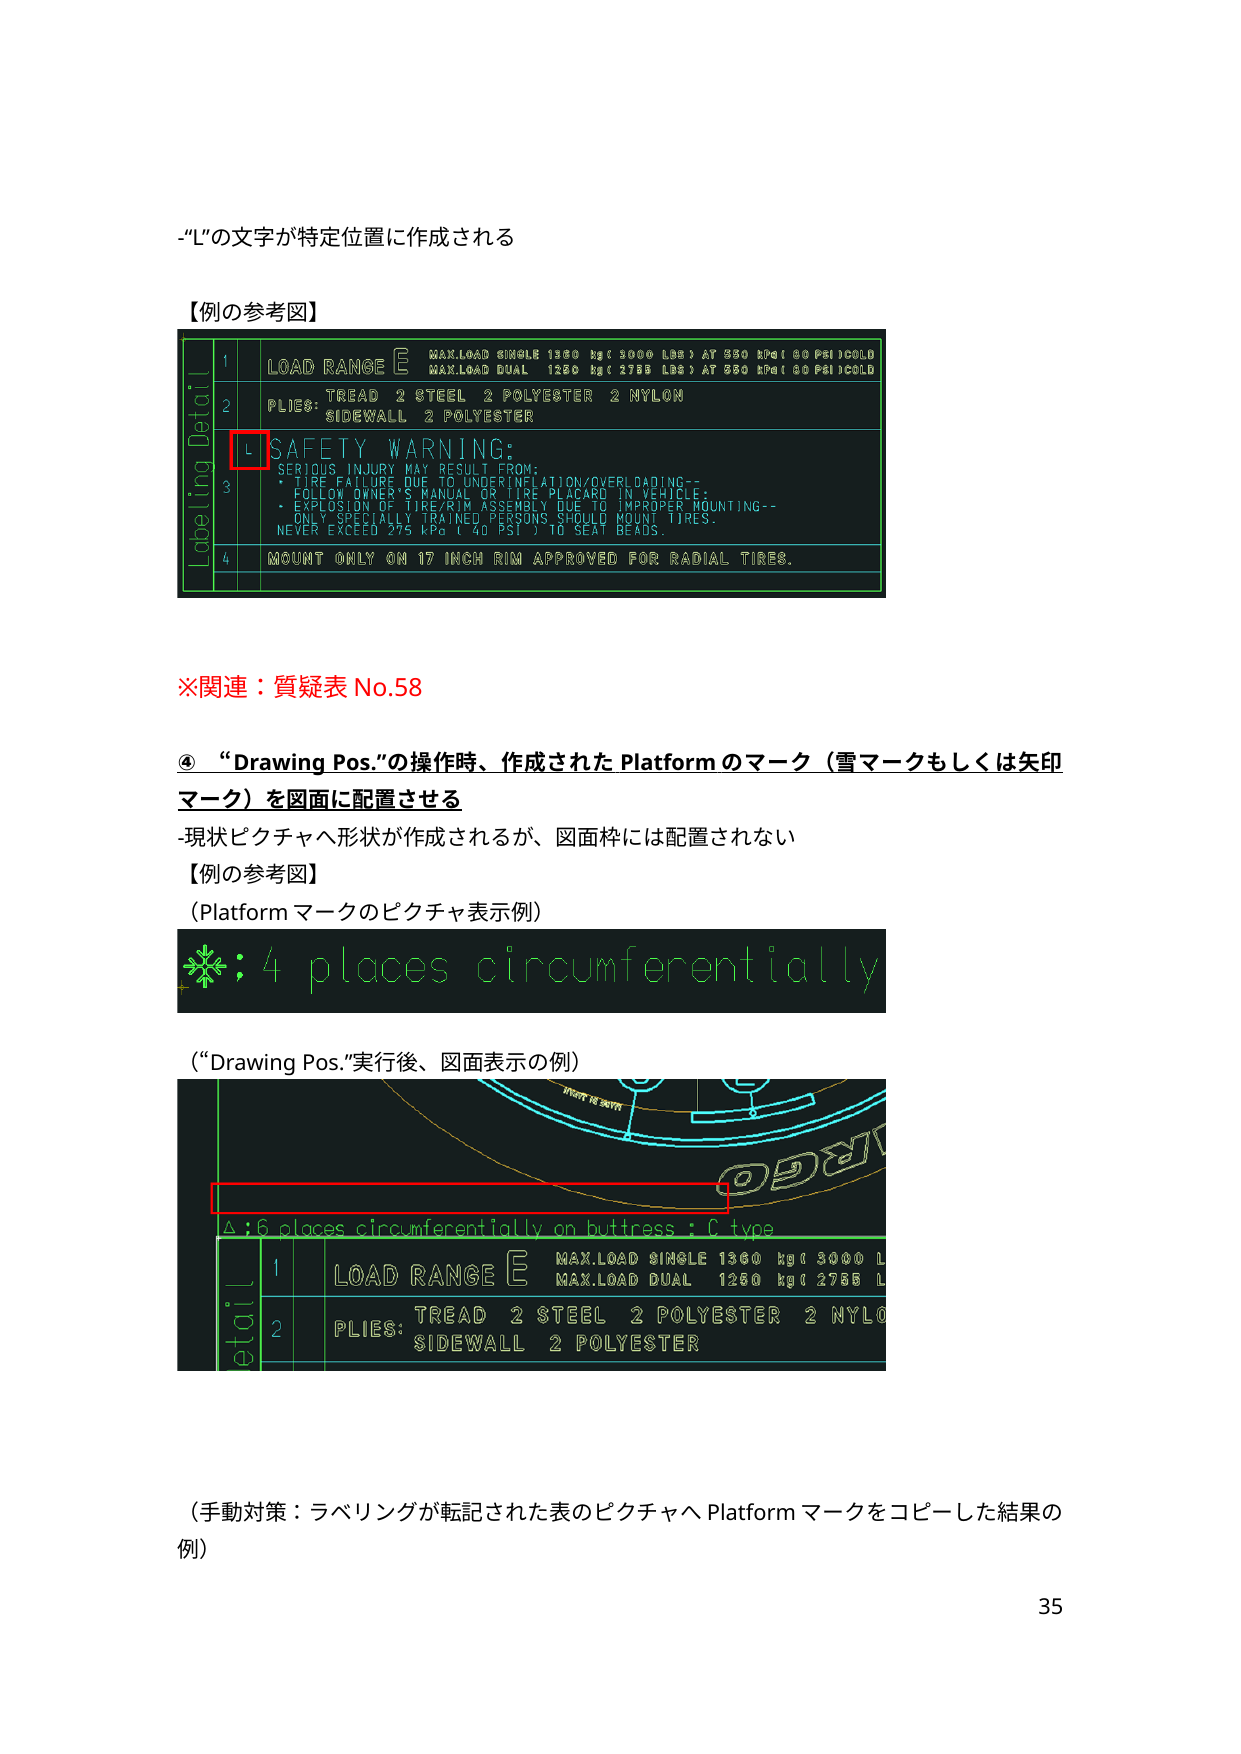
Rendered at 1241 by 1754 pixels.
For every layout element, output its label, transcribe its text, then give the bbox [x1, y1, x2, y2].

picture [177, 329, 886, 598]
list ④ “Drawing Pos.”の操作時、作成されたPlatformのマーク（雪マークもしくは矢印マーク）を図面に配置させる [177, 742, 1063, 772]
list 【例の参考図】 [177, 854, 1063, 892]
list （Platformマークのピクチャ表示例） [177, 892, 1063, 929]
picture [177, 929, 886, 1013]
list （手動対策：ラベリングが転記された表のピクチャへPlatformマークをコピーした結果の例） [177, 1492, 1063, 1567]
list （“Drawing Pos.”実行後、図面表示の例） [177, 1042, 1063, 1079]
list ※関連：質疑表No.58 [177, 667, 1063, 704]
list ④ “Drawing Pos.”の操作時、作成されたPlatformのマーク（雪マークもしくは矢印マーク）を図面に配置させる [177, 773, 1063, 817]
picture [177, 1079, 886, 1371]
list ‐“L”の文字が特定位置に作成される [177, 217, 1063, 254]
list ‐現状ピクチャへ形状が作成されるが、図面枠には配置されない [177, 817, 1063, 854]
list 【例の参考図】 [177, 292, 1063, 329]
